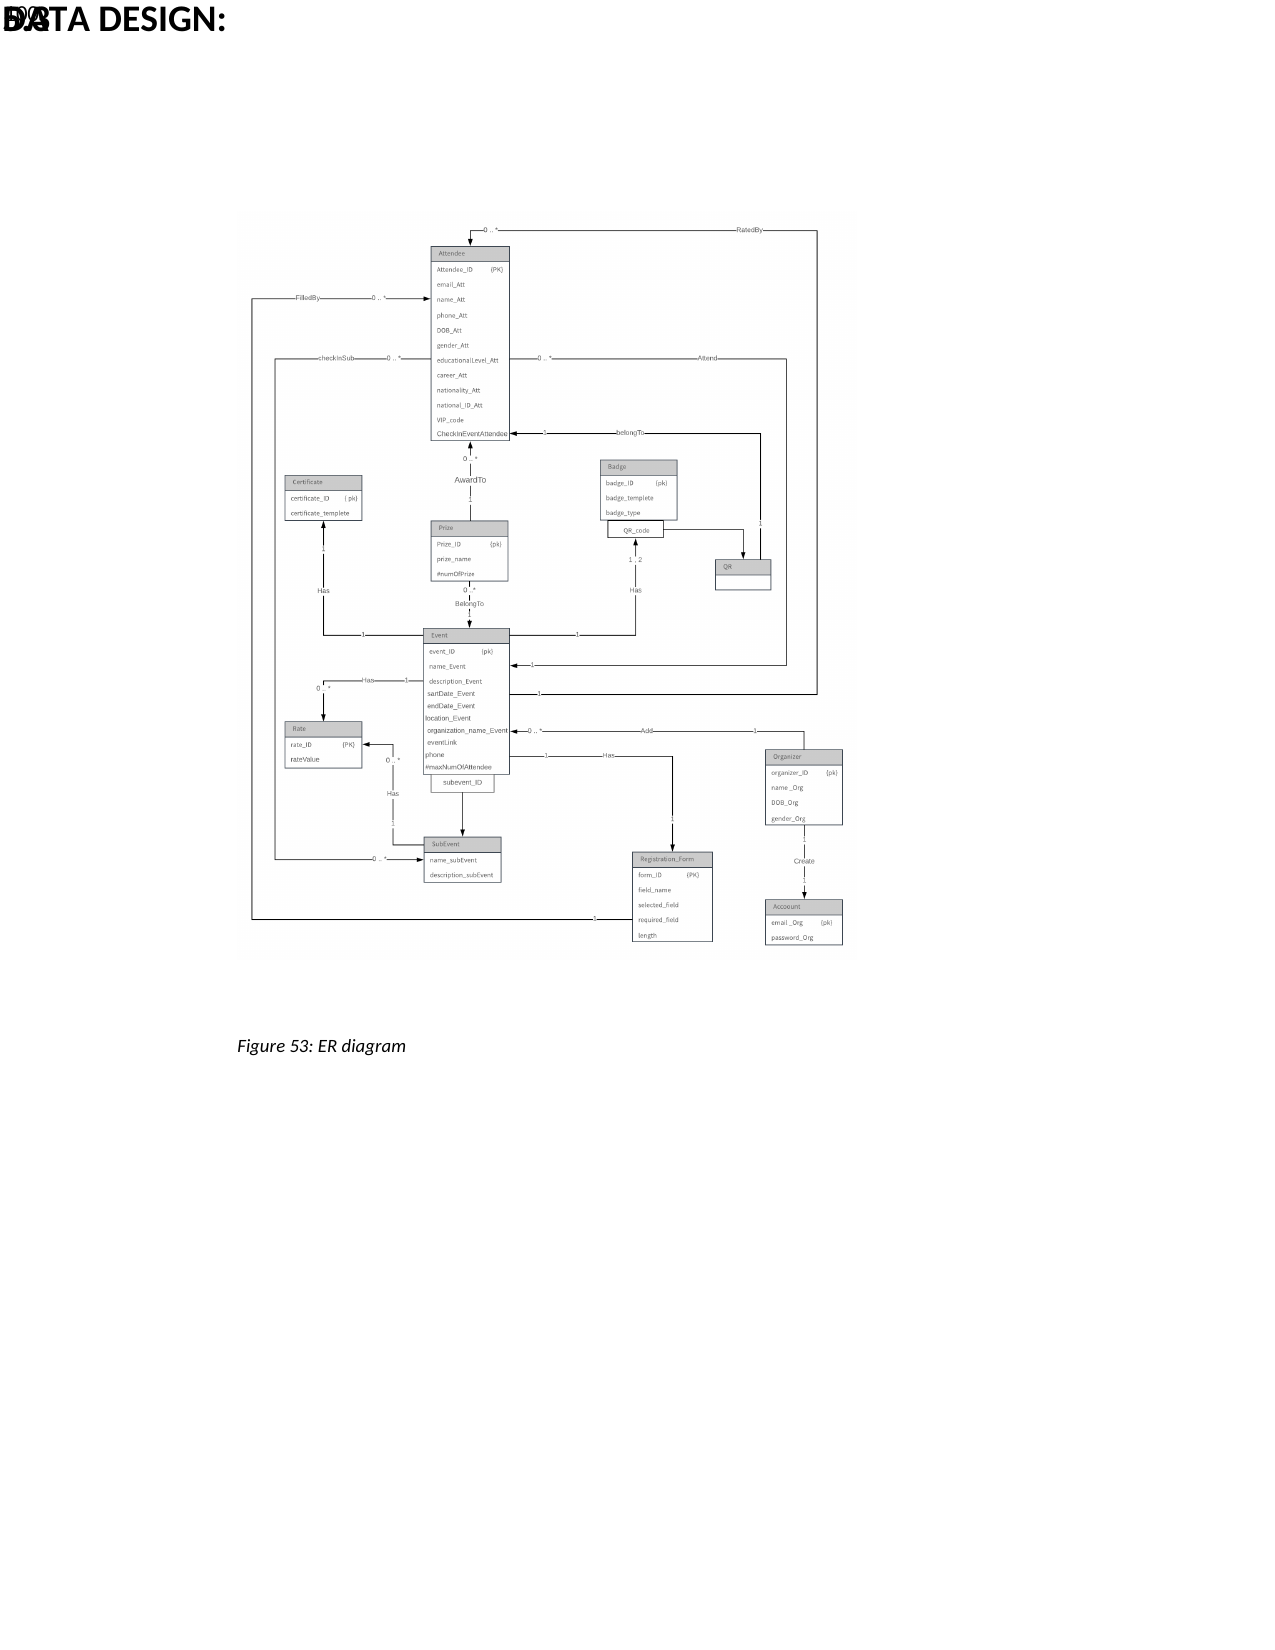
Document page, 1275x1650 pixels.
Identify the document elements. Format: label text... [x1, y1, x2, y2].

picture [237, 211, 858, 960]
text Figure 53: ER diagram [237, 1034, 1198, 1057]
